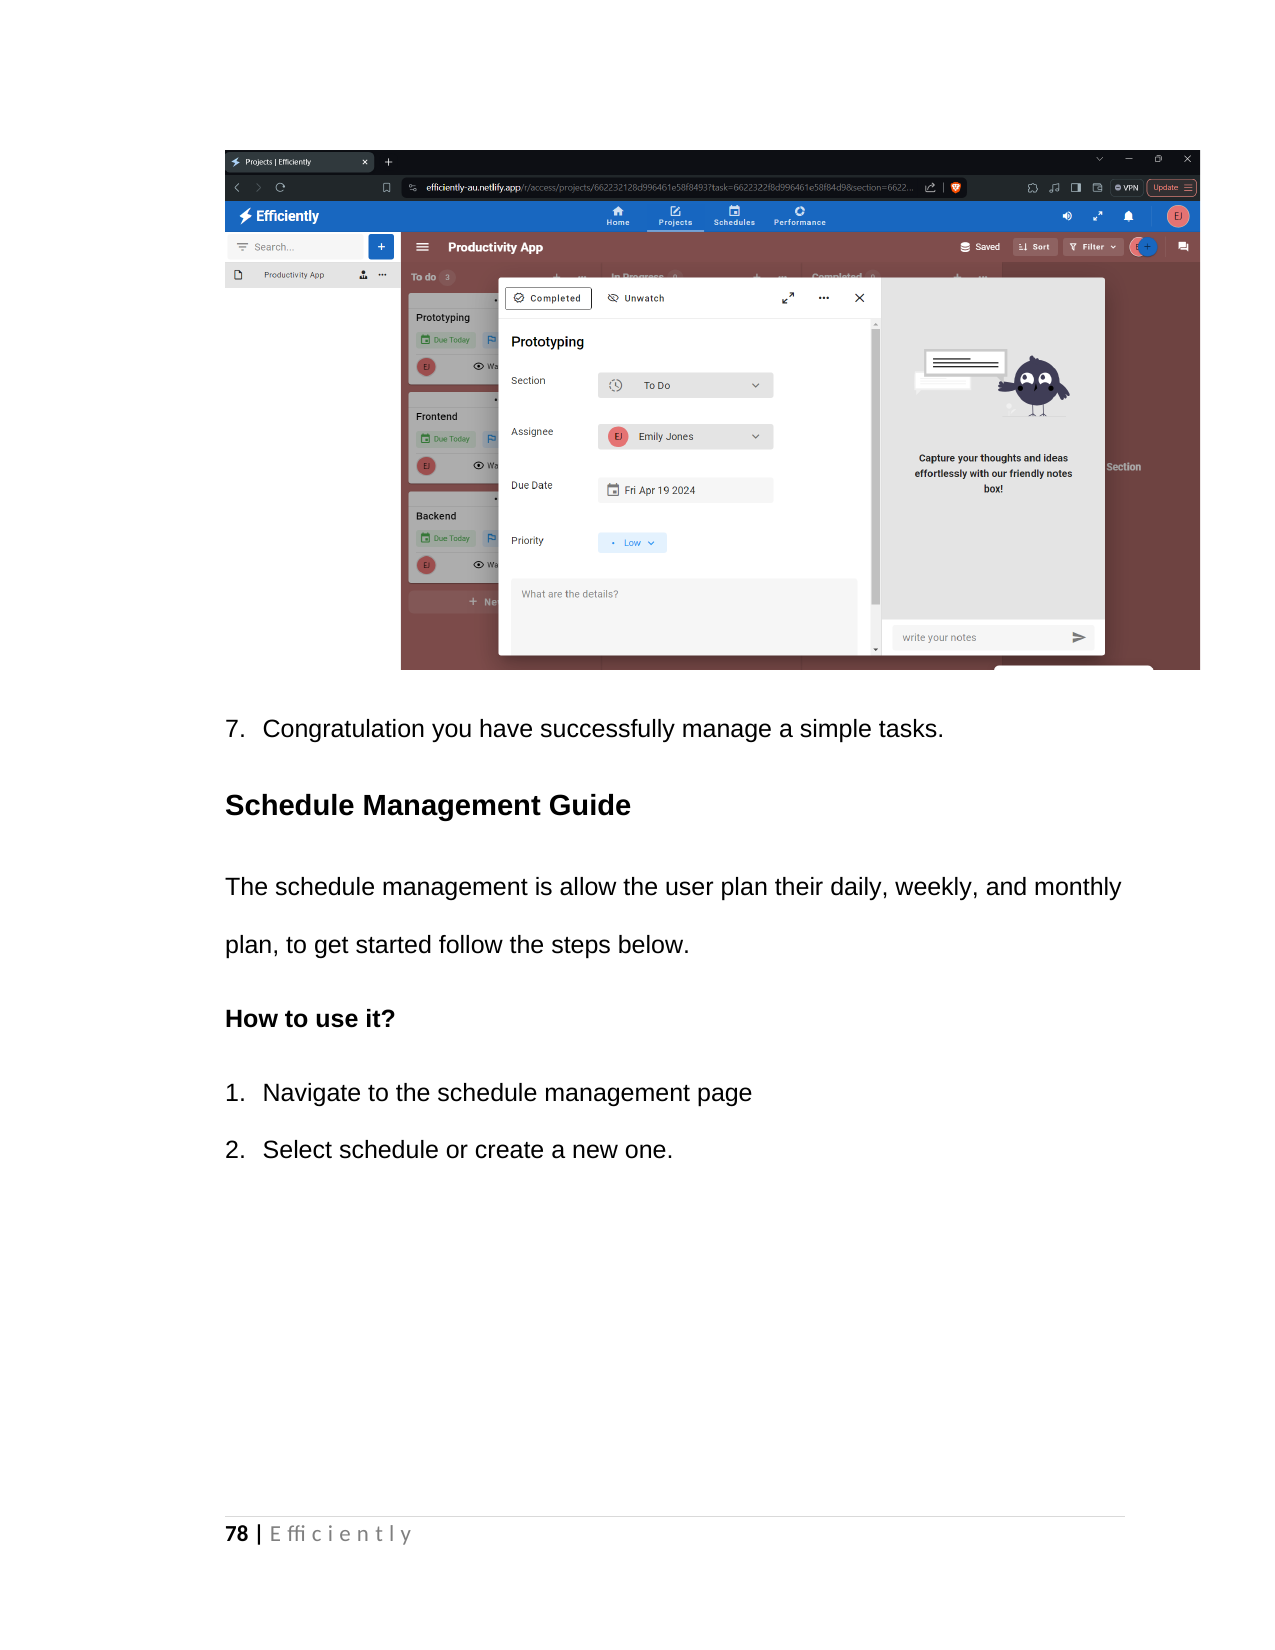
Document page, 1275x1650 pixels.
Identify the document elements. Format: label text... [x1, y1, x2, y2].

text How to use it? [225, 1004, 1125, 1033]
list Congratulation you have successfully manage a simple tasks. [225, 714, 1125, 743]
list Select schedule or create a new one. [225, 1136, 1125, 1164]
text The schedule management is allow the user plan their daily, weekly, and monthly plan, to get started follow the steps below. [225, 872, 1125, 958]
text Schedule Management Guide [225, 788, 1125, 822]
picture [225, 150, 1200, 670]
list Navigate to the schedule management page [225, 1078, 1125, 1107]
